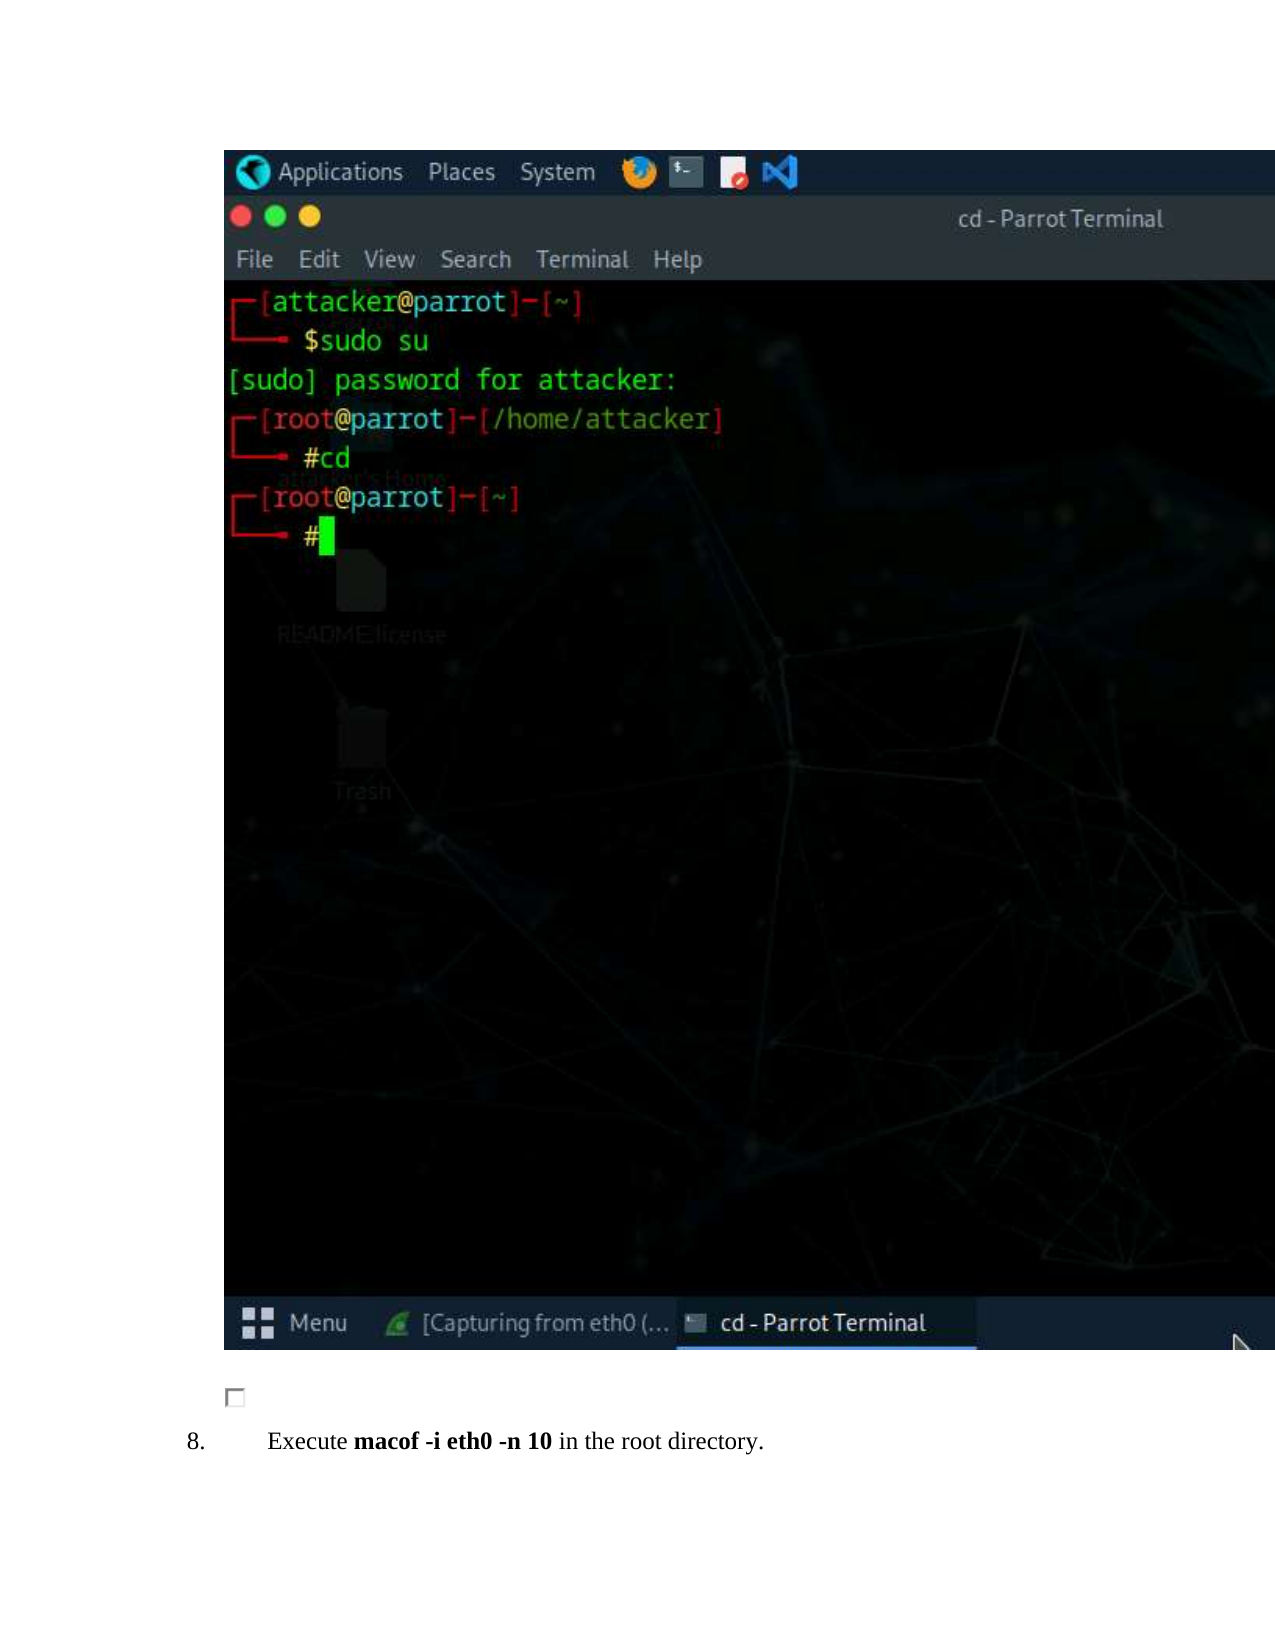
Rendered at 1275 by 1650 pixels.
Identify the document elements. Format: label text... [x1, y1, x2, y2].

list Execute macof -i eth0 -n 10 in the root directory. [187, 1381, 1094, 1455]
picture [224, 150, 1275, 1350]
